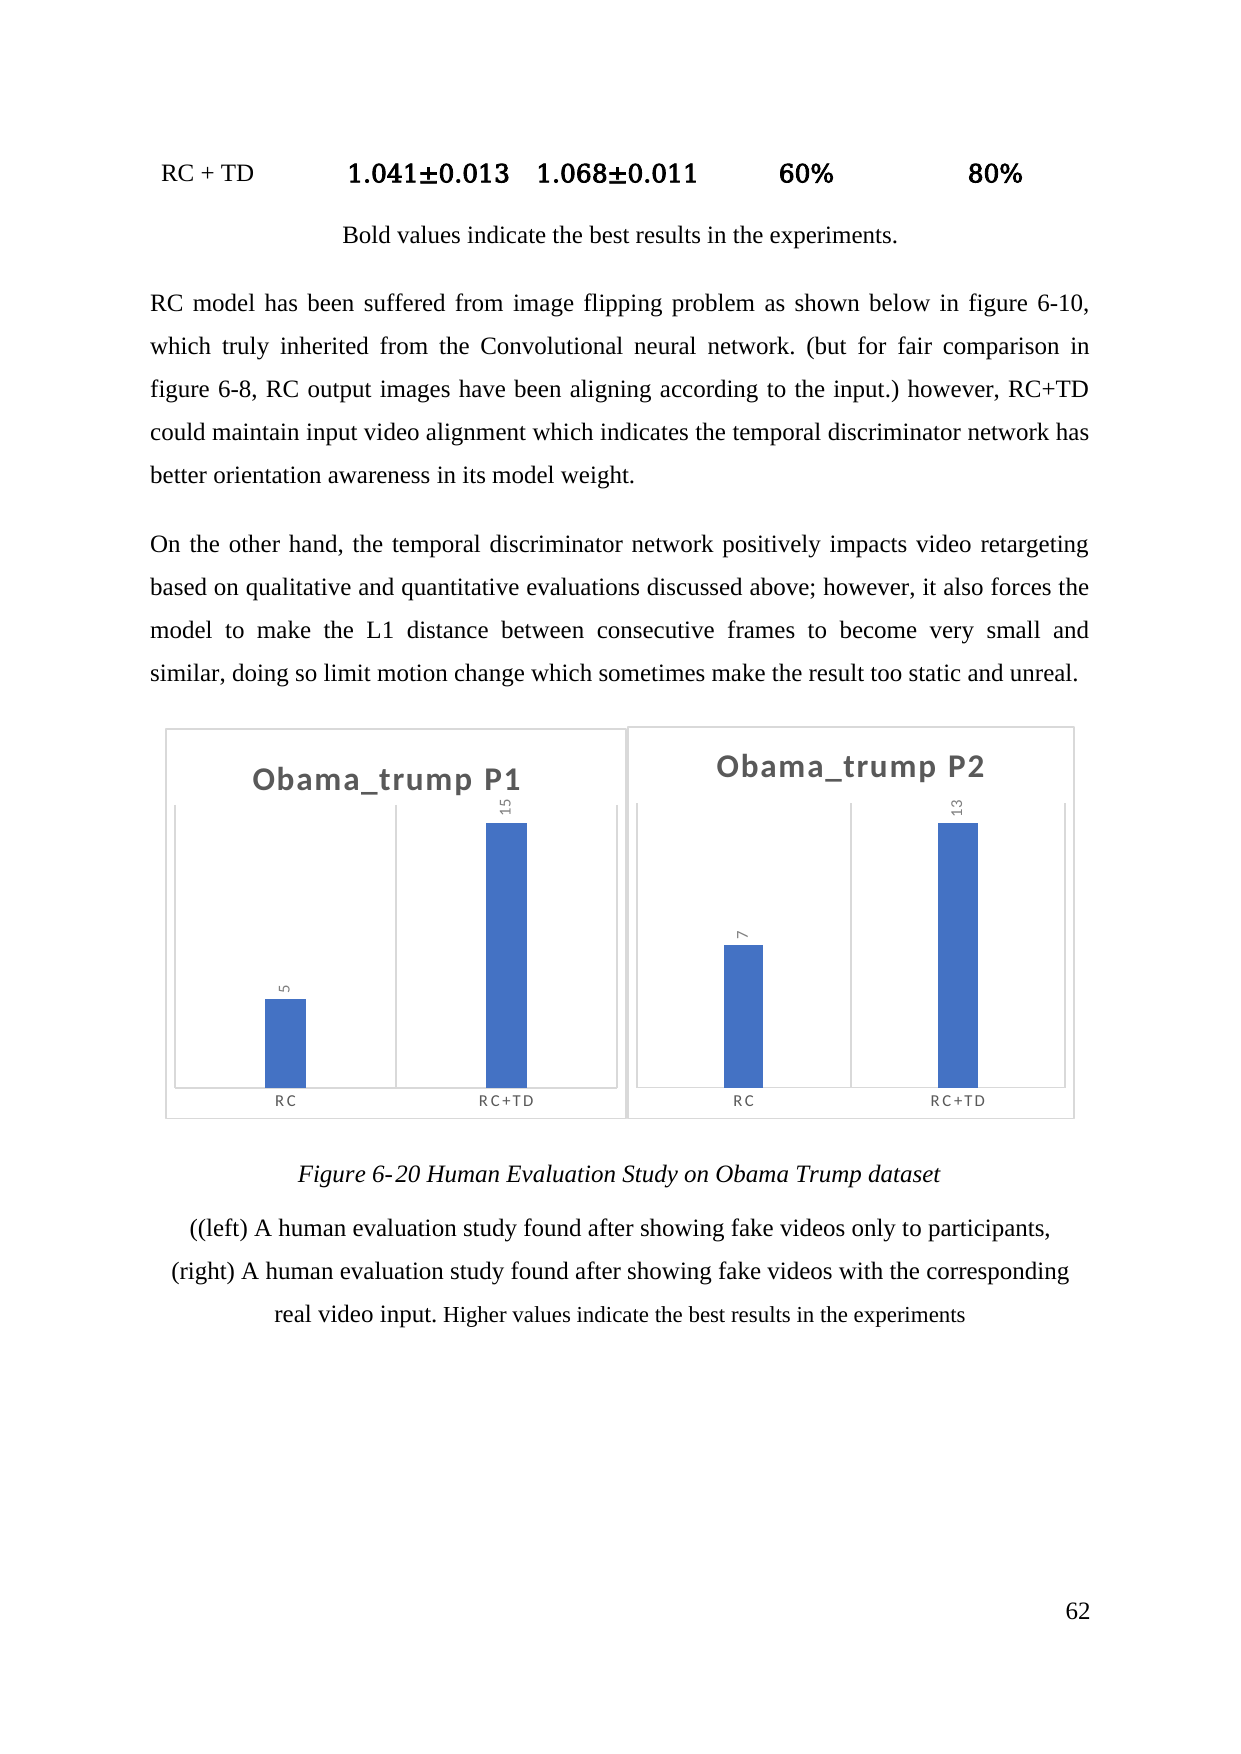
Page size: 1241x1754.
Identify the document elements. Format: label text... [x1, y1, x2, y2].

table_cell RC + TD [150, 150, 334, 195]
text RC model has been suffered from image flipping problem as shown below in figure 6-10, which truly inherited from the Convolutional neural network. (but for fair comparison in figure 6-8, RC output images have been aligning according to the input.) however, RC+TD could maintain input video alignment which indicates the temporal discriminator network has better orientation awareness in its model weight. [150, 288, 1090, 489]
table_cell 80% [901, 150, 1090, 195]
text ((left) A human evaluation study found after showing fake videos only to participants, [150, 1213, 1090, 1241]
text Bold values indicate the best results in the experiments. [150, 220, 1090, 249]
table_cell 60% [712, 150, 901, 195]
table_cell 1.068±0.011 [523, 150, 712, 195]
text (right) A human evaluation study found after showing fake videos with the corresponding real video input. Higher values indicate the best results in the experiments [150, 1256, 1090, 1328]
text On the other hand, the temporal discriminator network positively impacts video retargeting based on qualitative and quantitative evaluations discussed above; however, it also forces the model to make the L1 distance between consecutive frames to become very small and similar, doing so limit motion change which sometimes make the result too static and unreal. [150, 529, 1090, 687]
table_cell 1.041±0.013 [334, 150, 523, 195]
